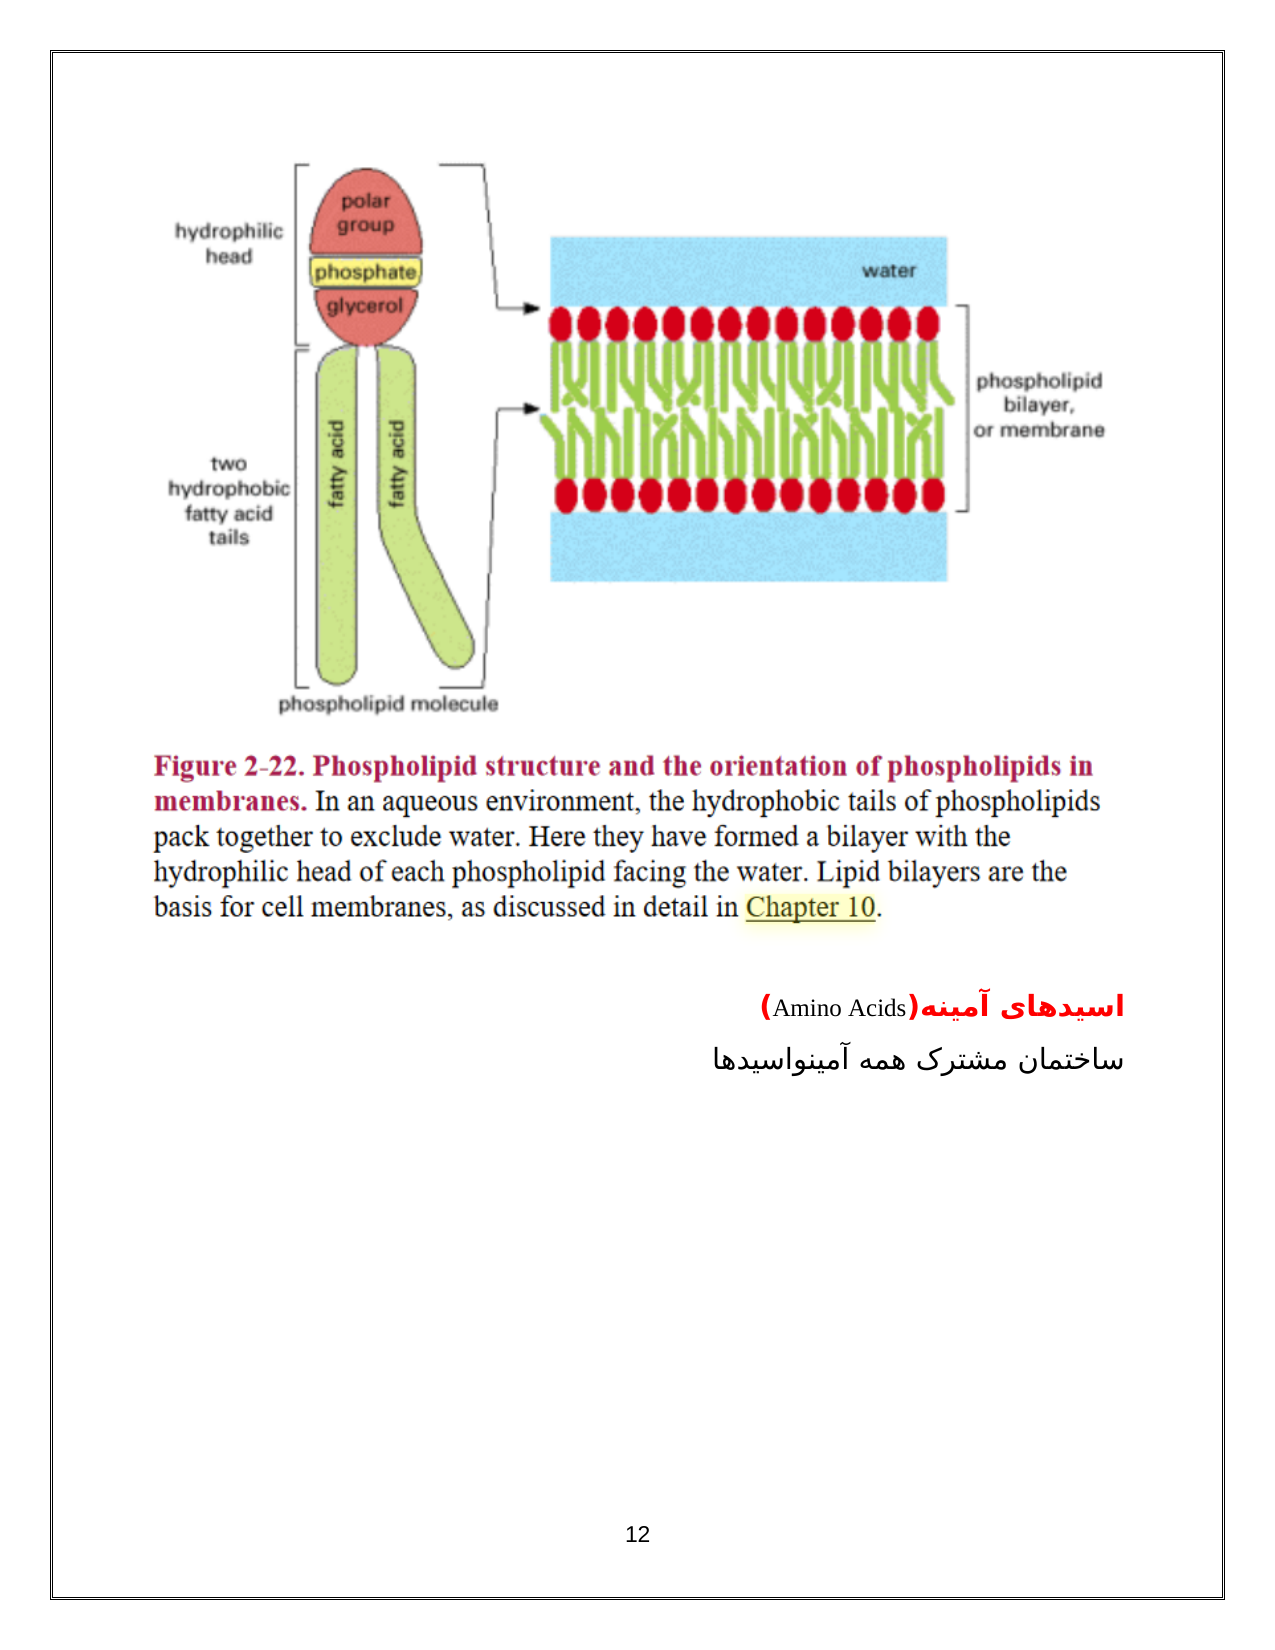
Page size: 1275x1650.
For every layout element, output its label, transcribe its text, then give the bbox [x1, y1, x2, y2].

text اسیدهای آمینه(Amino Acids) [150, 989, 1125, 1023]
text ساختمان مشترک همه آمینواسیدها [150, 1042, 1125, 1076]
picture [150, 150, 1125, 971]
